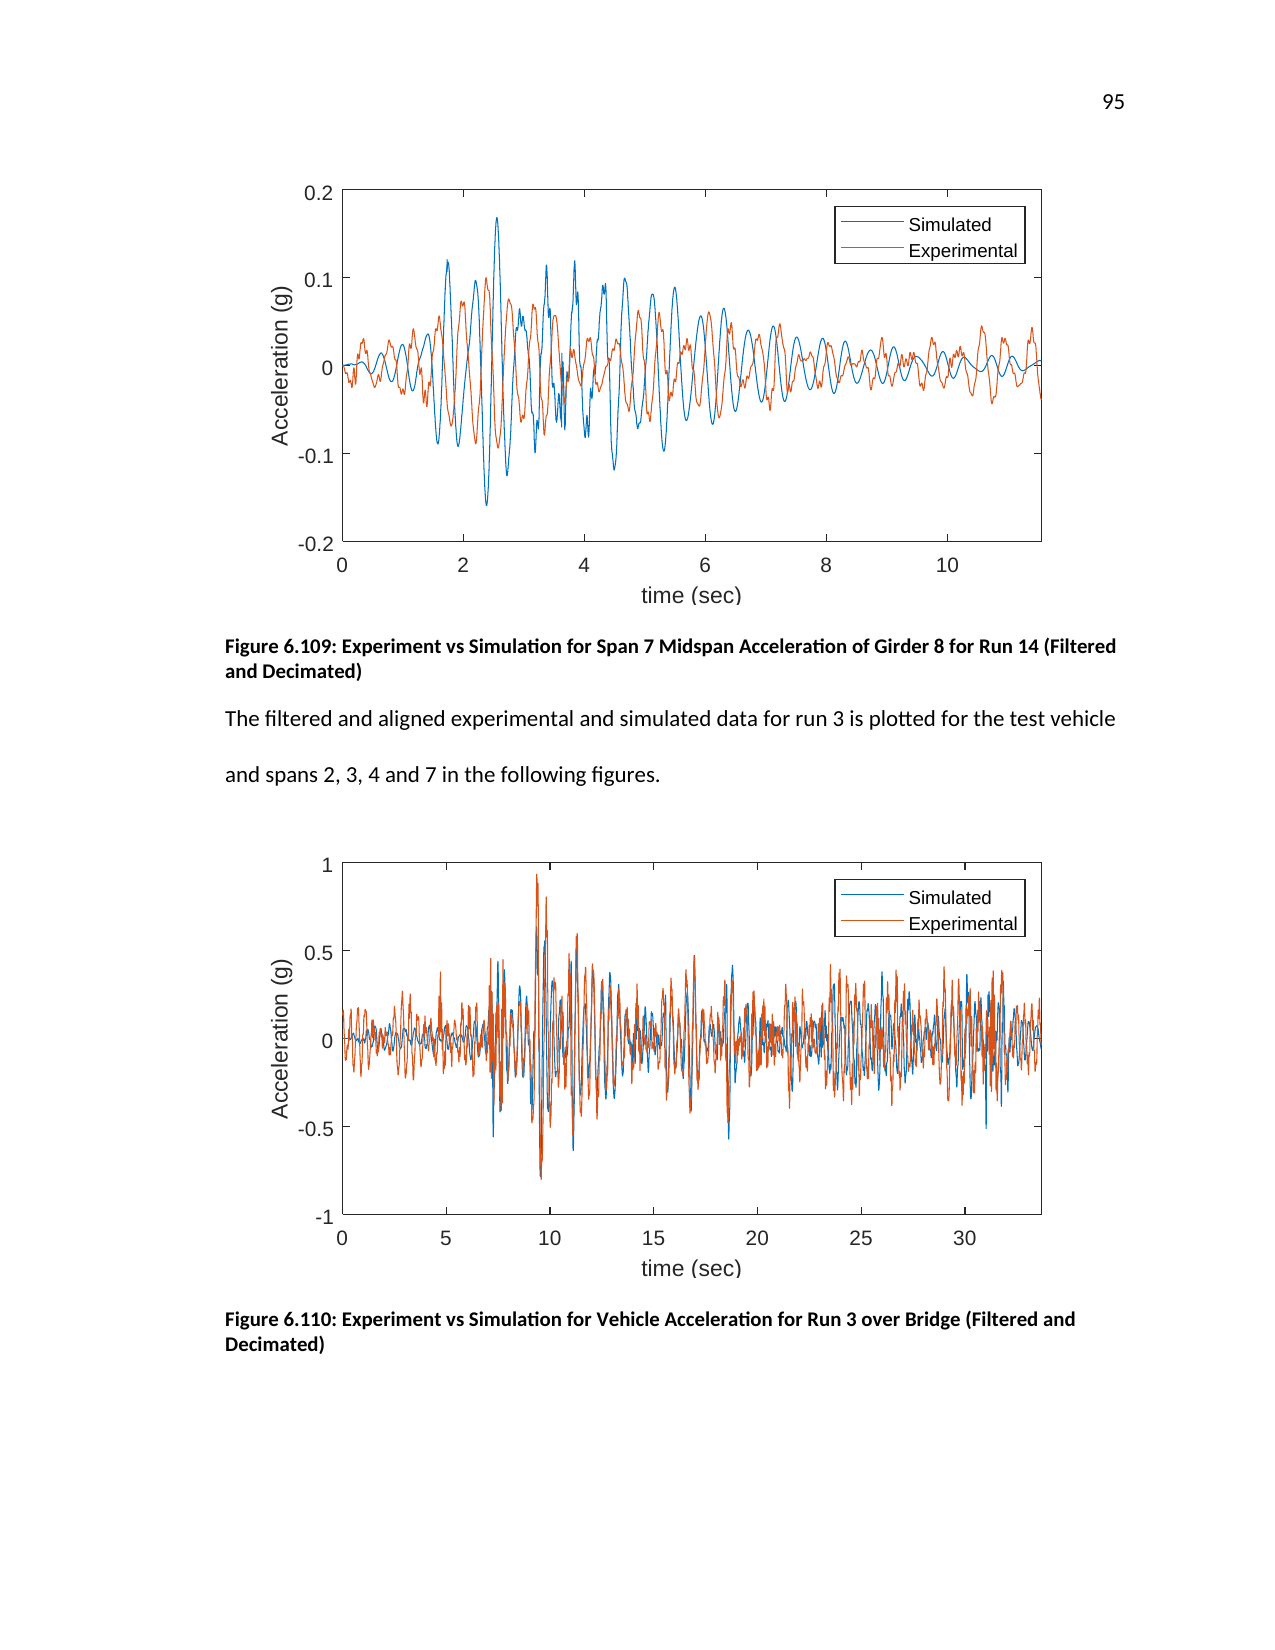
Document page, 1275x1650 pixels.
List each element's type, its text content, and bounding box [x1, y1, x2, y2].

text The filtered and aligned experimental and simulated data for run 3 is plotted for the test vehicle and spans 2, 3, 4 and 7 in the following figures. [225, 704, 1125, 788]
